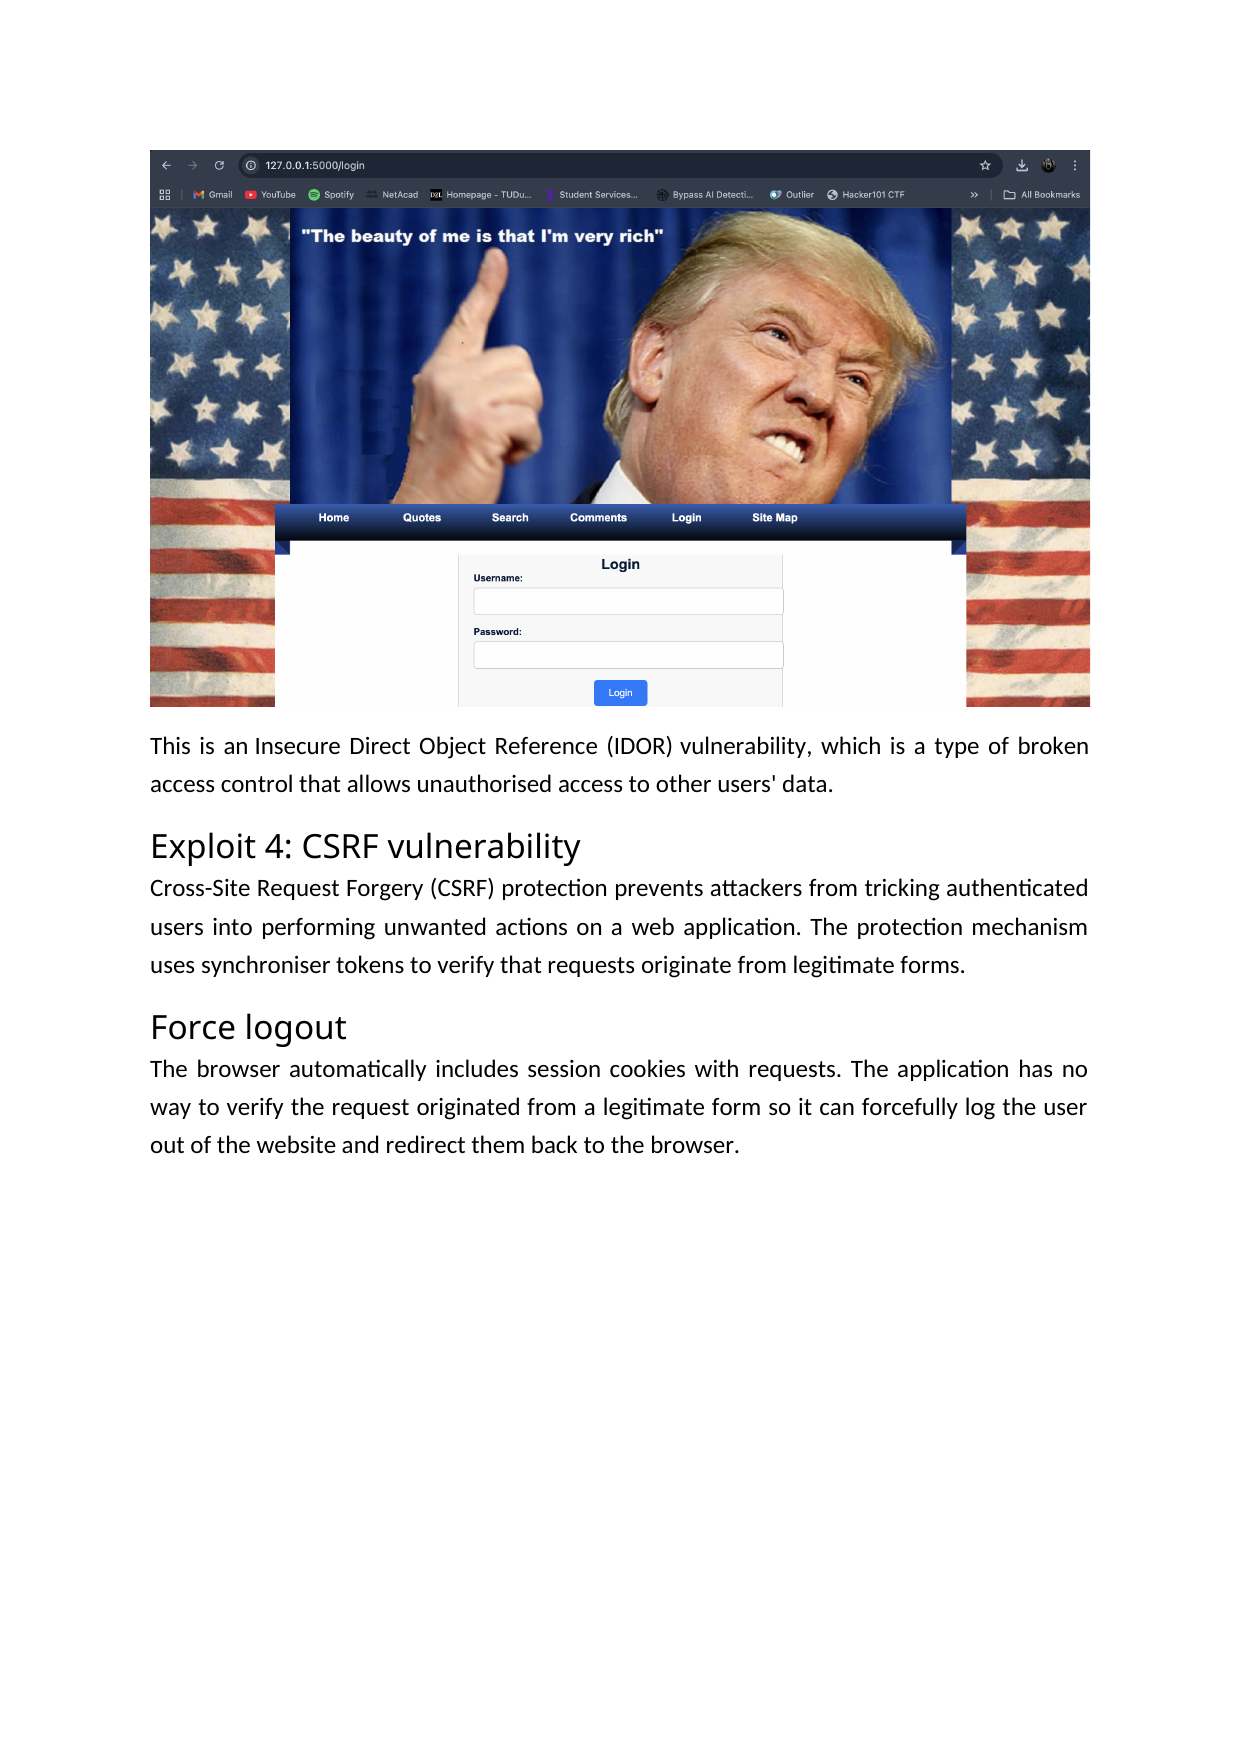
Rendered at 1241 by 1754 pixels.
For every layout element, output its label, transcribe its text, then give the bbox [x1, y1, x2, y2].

text Cross-Site Request Forgery (CSRF) protection prevents attackers from tricking authenticated users into performing unwanted actions on a web application. The protection mechanism uses synchroniser tokens to verify that requests originate from legitimate forms. [150, 873, 1090, 979]
picture [150, 150, 1091, 707]
subtitle Exploit 4: CSRF vulnerability [150, 823, 1090, 868]
text The browser automatically includes session cookies with requests. The application has no way to verify the request originated from a legitimate form so it can forcefully log the user out of the website and redirect them back to the browser. [150, 1053, 1090, 1160]
subtitle Force logout [150, 1004, 1090, 1049]
text This is an Insecure Direct Object Reference (IDOR) vulnerability, which is a type of broken access control that allows unauthorised access to other users' data. [150, 730, 1090, 799]
